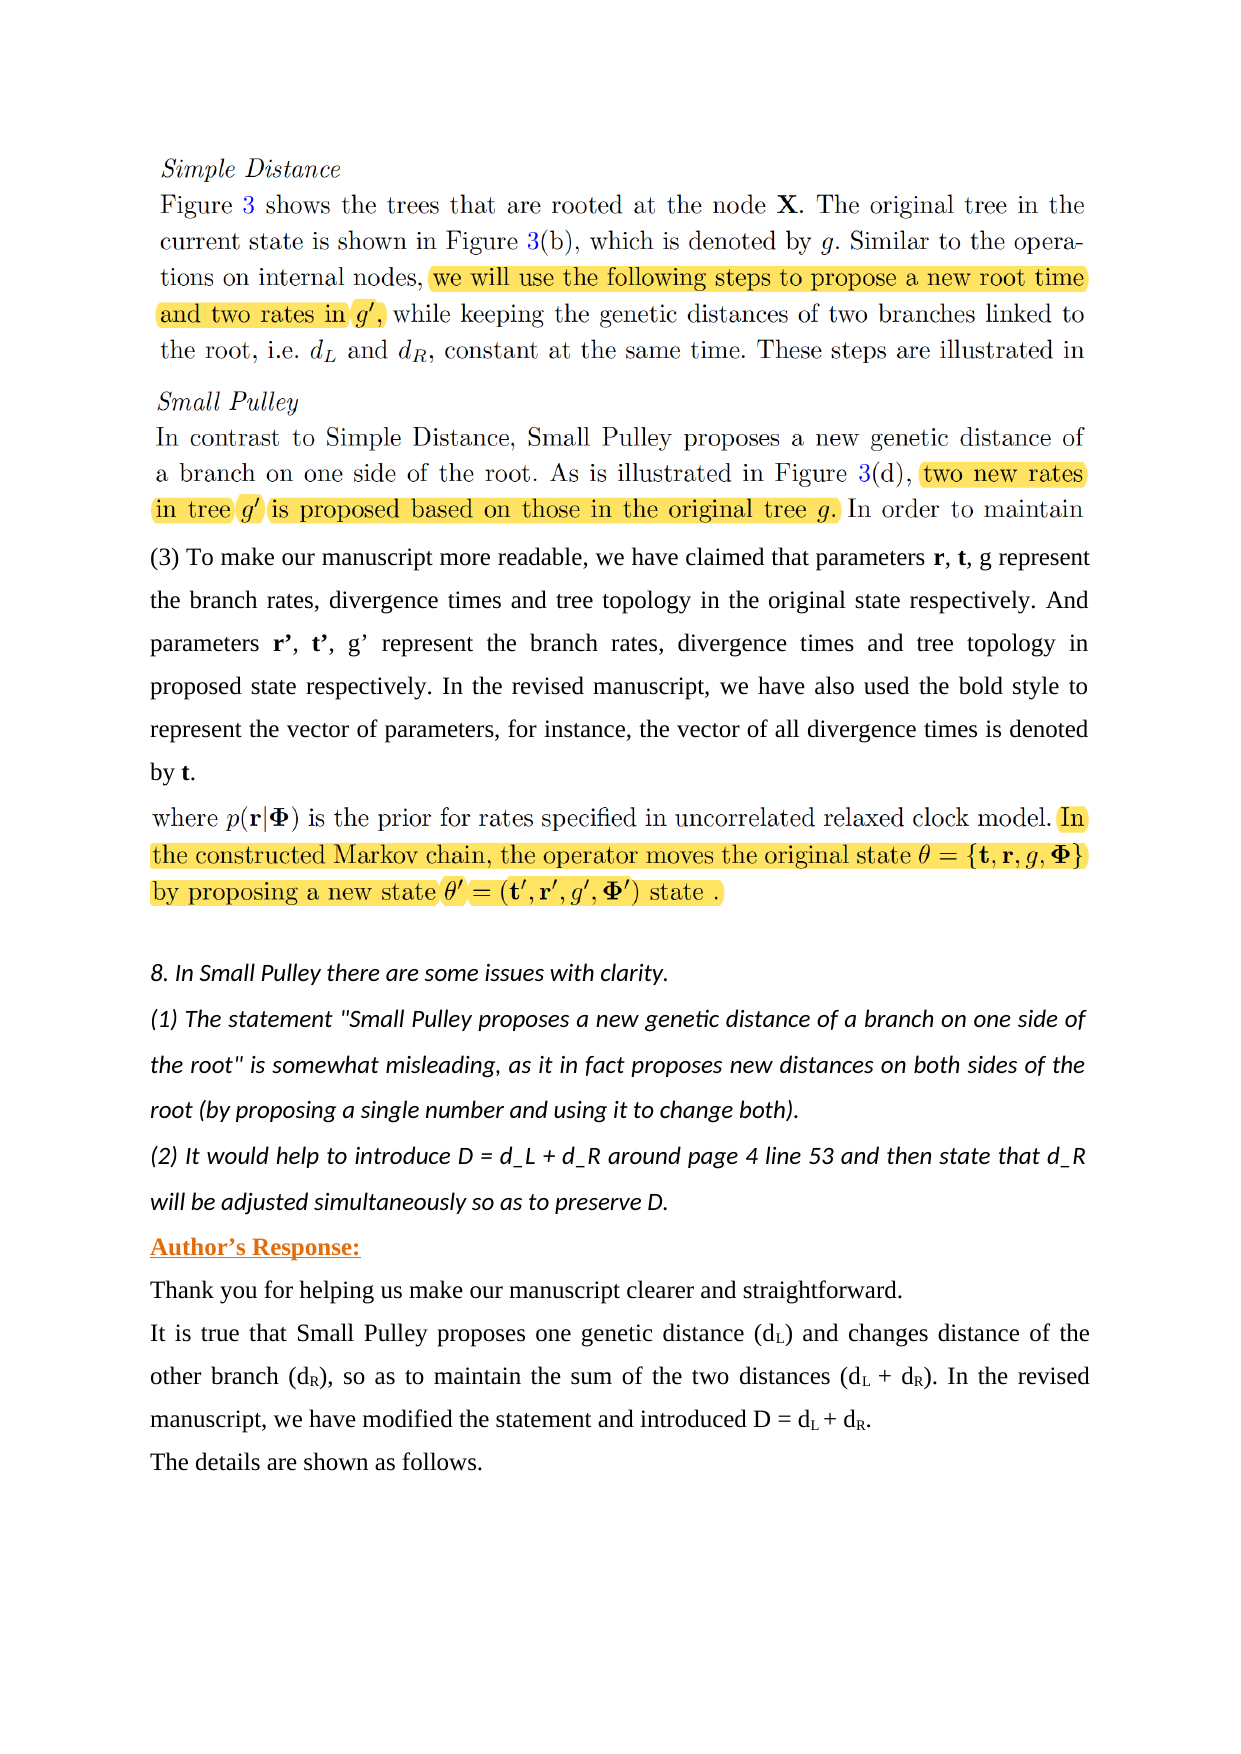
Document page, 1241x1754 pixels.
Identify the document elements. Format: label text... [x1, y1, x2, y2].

text Thank you for helping us make our manuscript clearer and straightforward. [150, 1275, 1090, 1304]
picture [150, 800, 1090, 909]
text (2) It would help to introduce D = d_L + d_R around page 4 line 53 and then state that d_R will be adjusted simultaneously so as to preserve D. [150, 1140, 1090, 1217]
text The details are shown as follows. [150, 1447, 1090, 1476]
text It is true that Small Pulley proposes one genetic distance (dL) and changes distance of the other branch (dR), so as to maintain the sum of the two distances (dL + dR). In the revised manuscript, we have modified the statement and introduced D = dL + dR. [150, 1318, 1090, 1433]
text (1) The statement "Small Pulley proposes a new genetic distance of a branch on one side of the root" is somewhat misleading, as it in fact proposes new distances on both sides of the root (by proposing a single number and using it to change both). [150, 1003, 1090, 1125]
text (3) To make our manuscript more readable, we have claimed that parameters r, t, g represent the branch rates, divergence times and tree topology in the original state respectively. And parameters r’, t’, g’ represent the branch rates, divergence times and tree topology in proposed state respectively. In the revised manuscript, we have also used the bold style to represent the vector of parameters, for instance, the vector of all divergence times is denoted by t. [150, 542, 1090, 786]
picture [150, 150, 1090, 368]
text Author’s Response: [150, 1232, 1090, 1261]
picture [150, 383, 1090, 527]
text 8. In Small Pulley there are some issues with clarity. [150, 957, 1090, 988]
